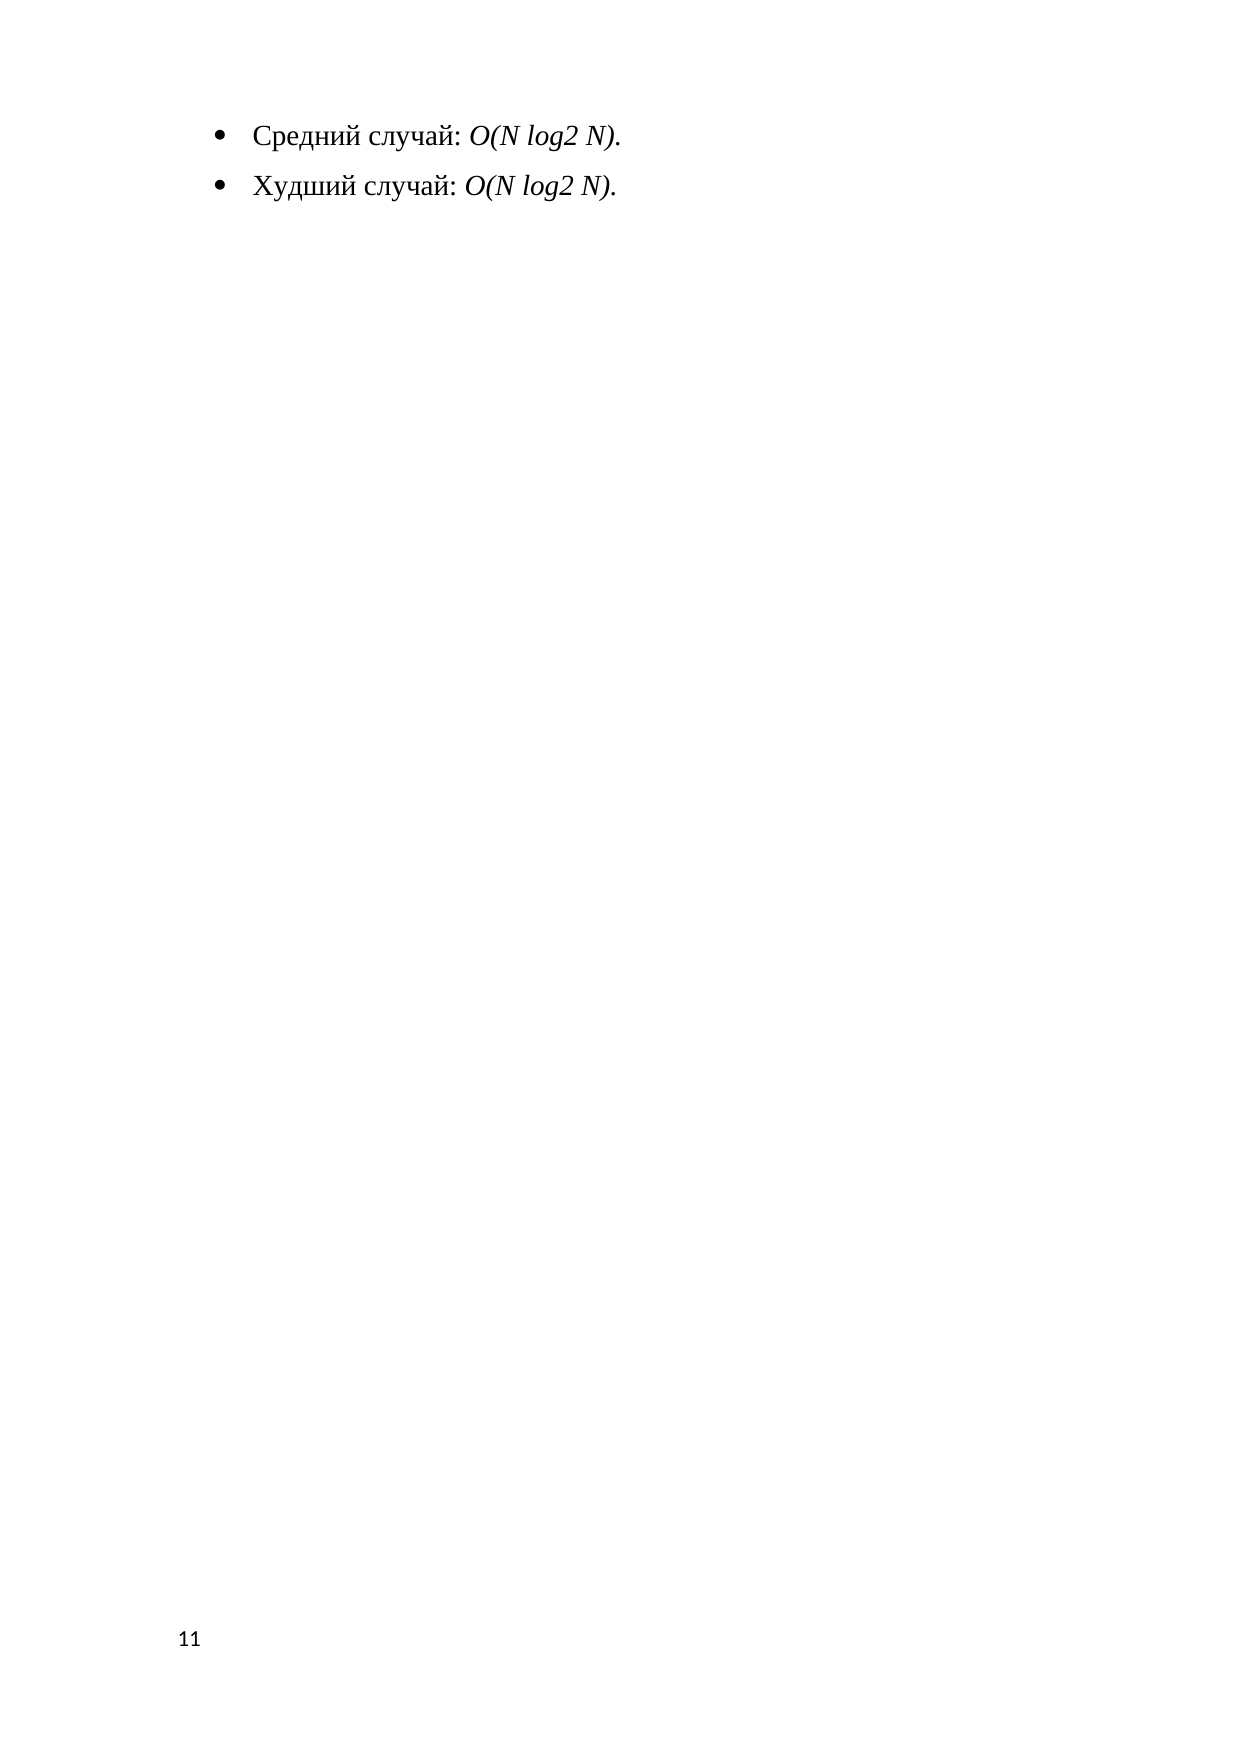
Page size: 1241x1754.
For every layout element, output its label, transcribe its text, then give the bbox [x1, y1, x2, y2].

list Худший случай: O(N log2 N). [215, 168, 1181, 202]
list Средний случай: O(N log2 N). [215, 118, 1181, 152]
